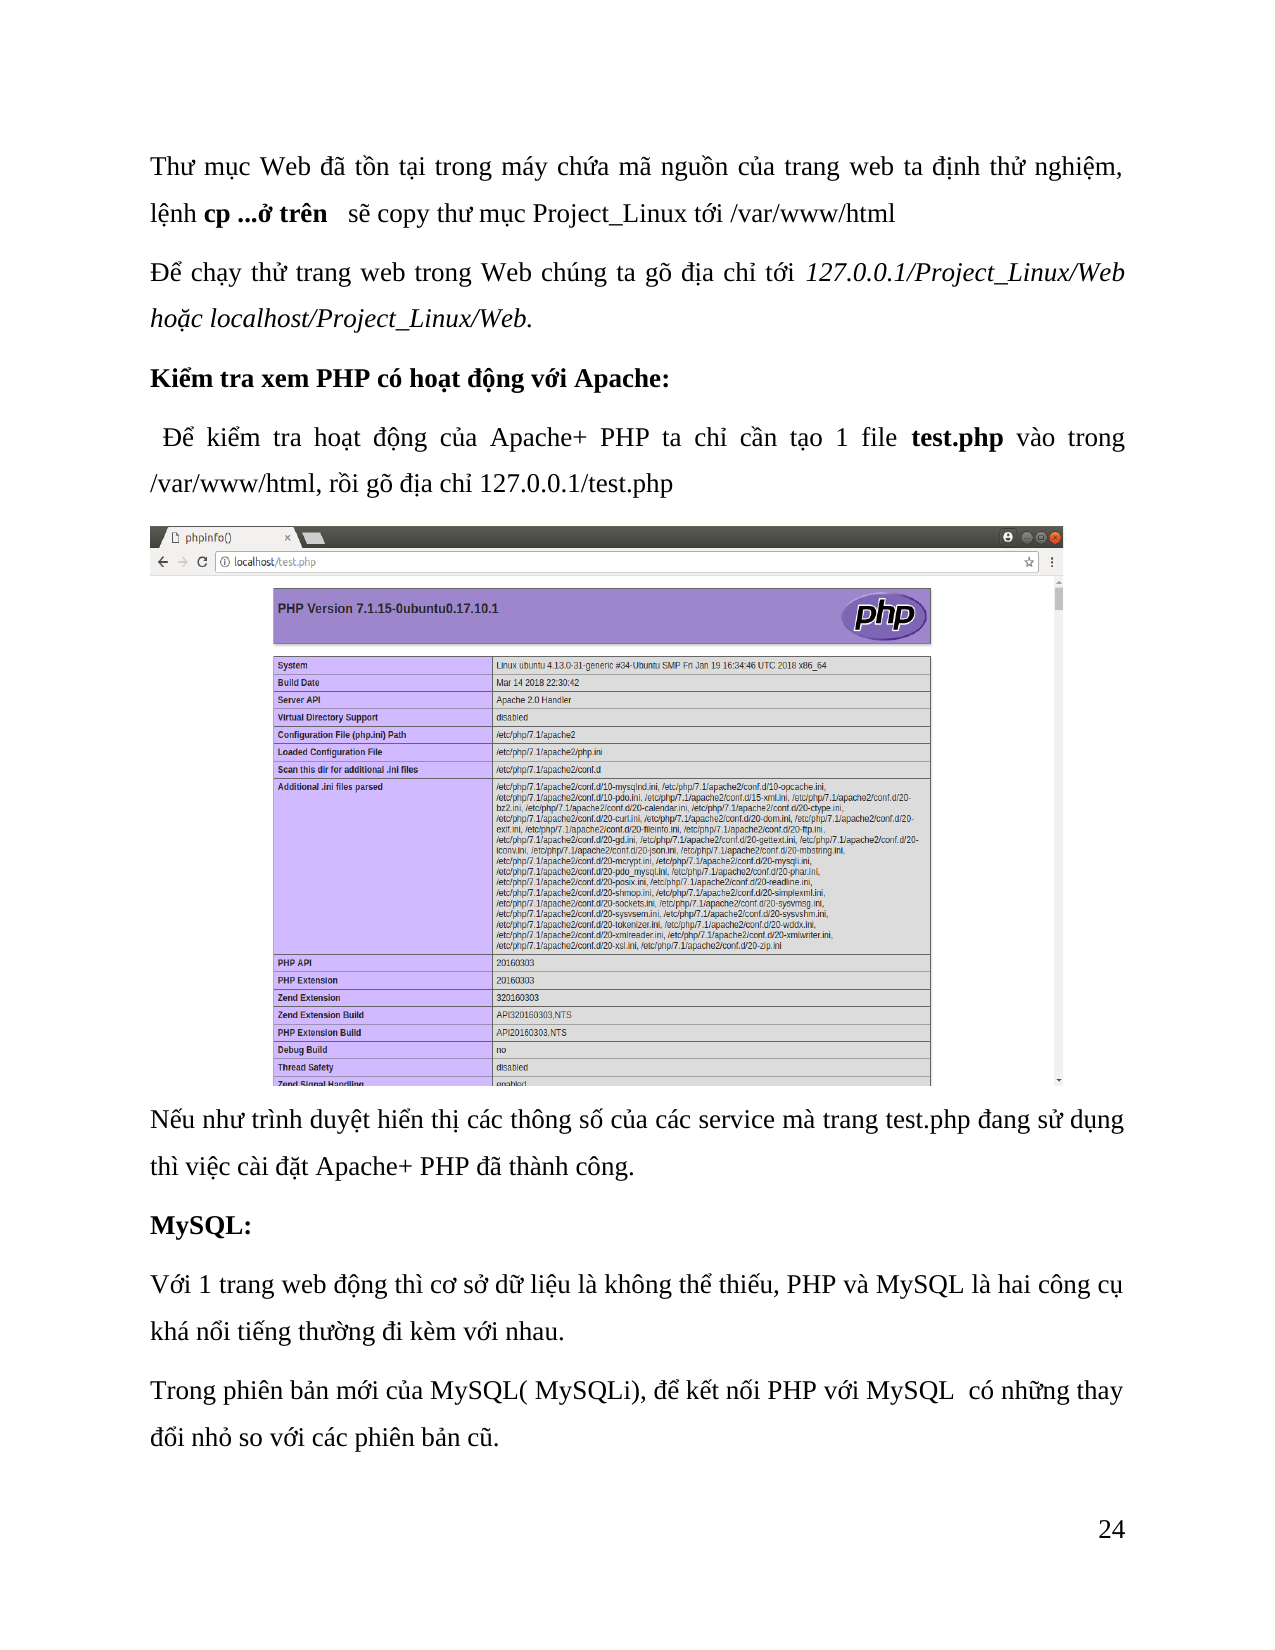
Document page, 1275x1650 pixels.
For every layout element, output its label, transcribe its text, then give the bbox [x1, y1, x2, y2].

text Nếu như trình duyệt hiển thị các thông số của các service mà trang test.php đang sử dụng thì việc cài đặt Apache+ PHP đã thành công. [150, 1103, 1125, 1181]
text Để kiểm tra hoạt động của Apache+ PHP ta chỉ cần tạo 1 file test.php vào trong /var/www/html, rồi gõ địa chỉ 127.0.0.1/test.php [150, 421, 1125, 499]
text MySQL: [150, 1209, 1125, 1240]
text Để chạy thử trang web trong Web chúng ta gõ địa chỉ tới 127.0.0.1/Project_Linux/Web hoặc localhost/Project_Linux/Web. [150, 256, 1125, 334]
picture [150, 526, 1064, 1086]
text Thư mục Web đã tồn tại trong máy chứa mã nguồn của trang web ta định thử nghiệm, lệnh cp ...ở trên sẽ copy thư mục Project_Linux tới /var/www/html [150, 150, 1125, 228]
text Trong phiên bản mới của MySQL( MySQLi), để kết nối PHP với MySQL có những thay đổi nhỏ so với các phiên bản cũ. [150, 1374, 1125, 1452]
text Với 1 trang web động thì cơ sở dữ liệu là không thể thiếu, PHP và MySQL là hai công cụ khá nổi tiếng thường đi kèm với nhau. [150, 1268, 1125, 1346]
text Kiểm tra xem PHP có hoạt động với Apache: [150, 362, 1125, 393]
